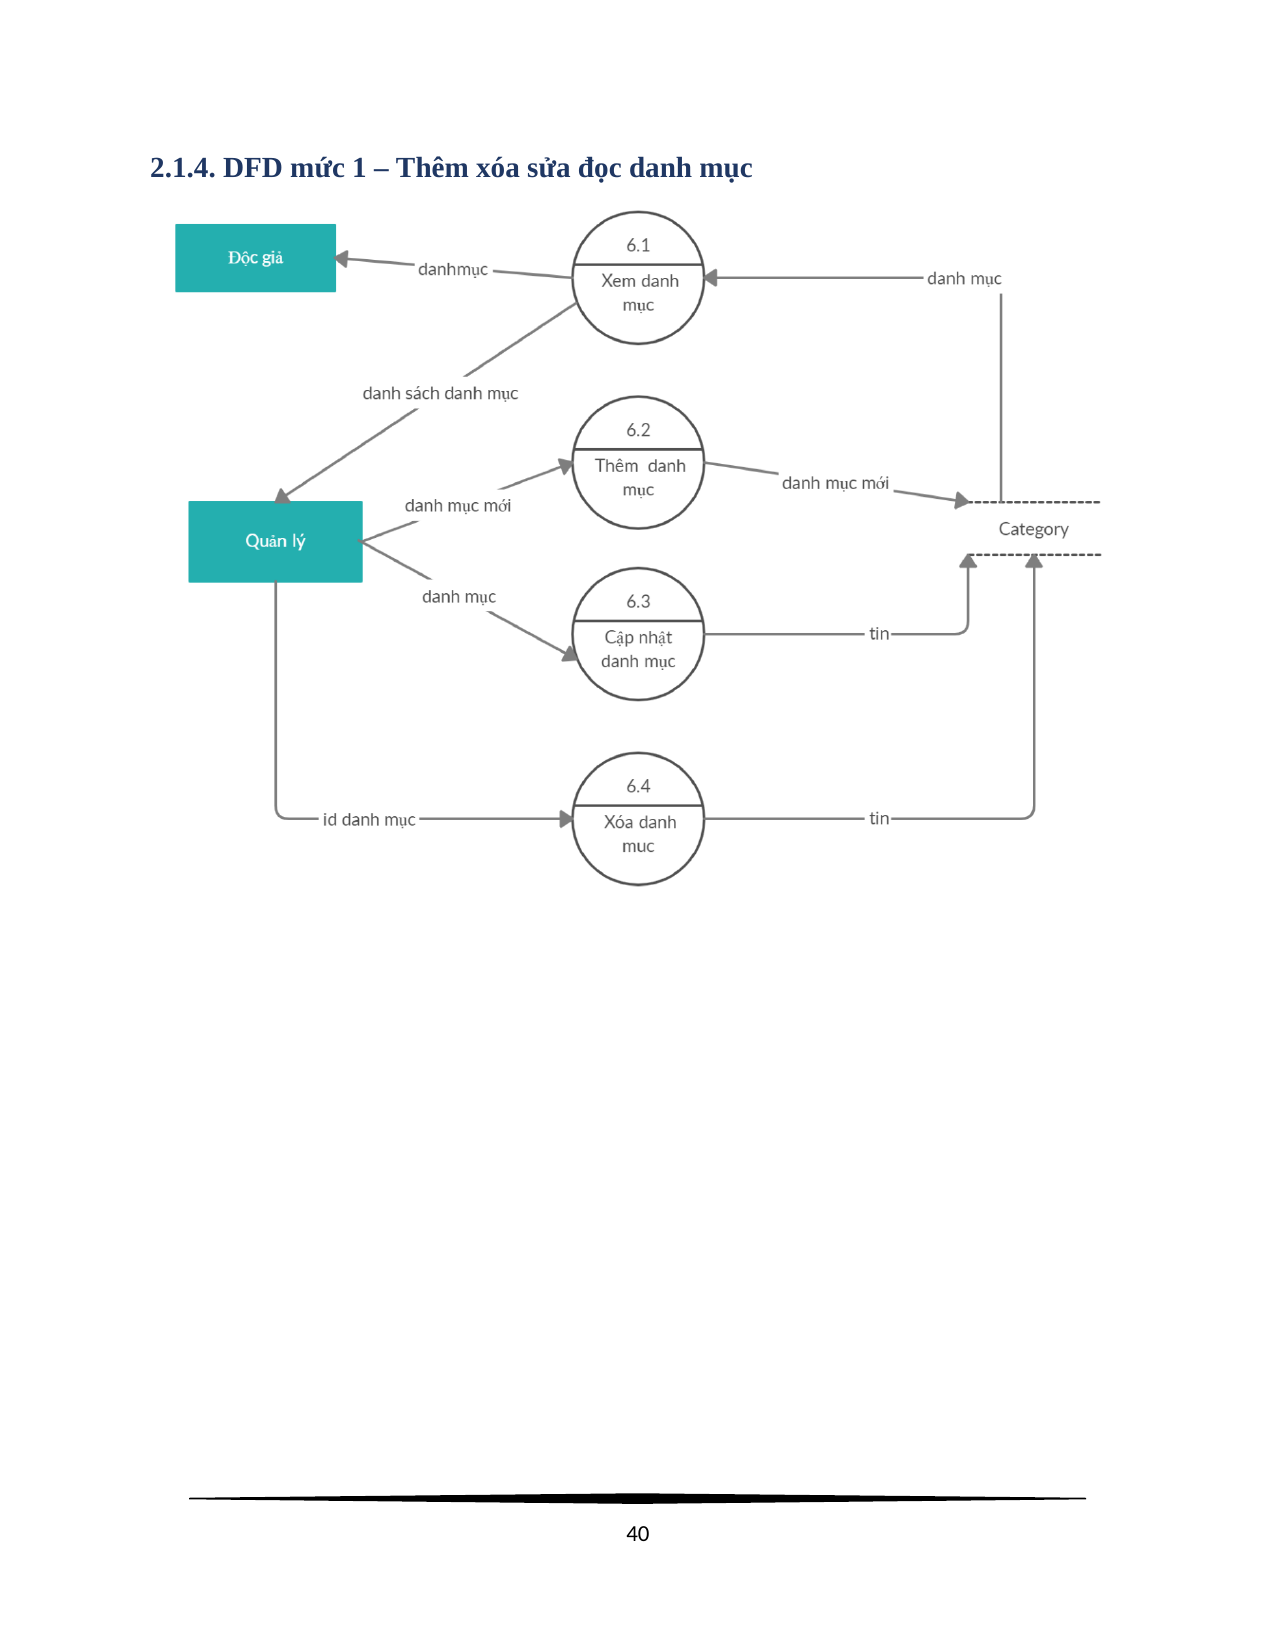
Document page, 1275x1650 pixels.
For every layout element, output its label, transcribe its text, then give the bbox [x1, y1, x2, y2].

picture [150, 185, 1125, 911]
subtitle 2.1.4. DFD mức 1 – Thêm xóa sửa đọc danh mục [150, 150, 1125, 183]
